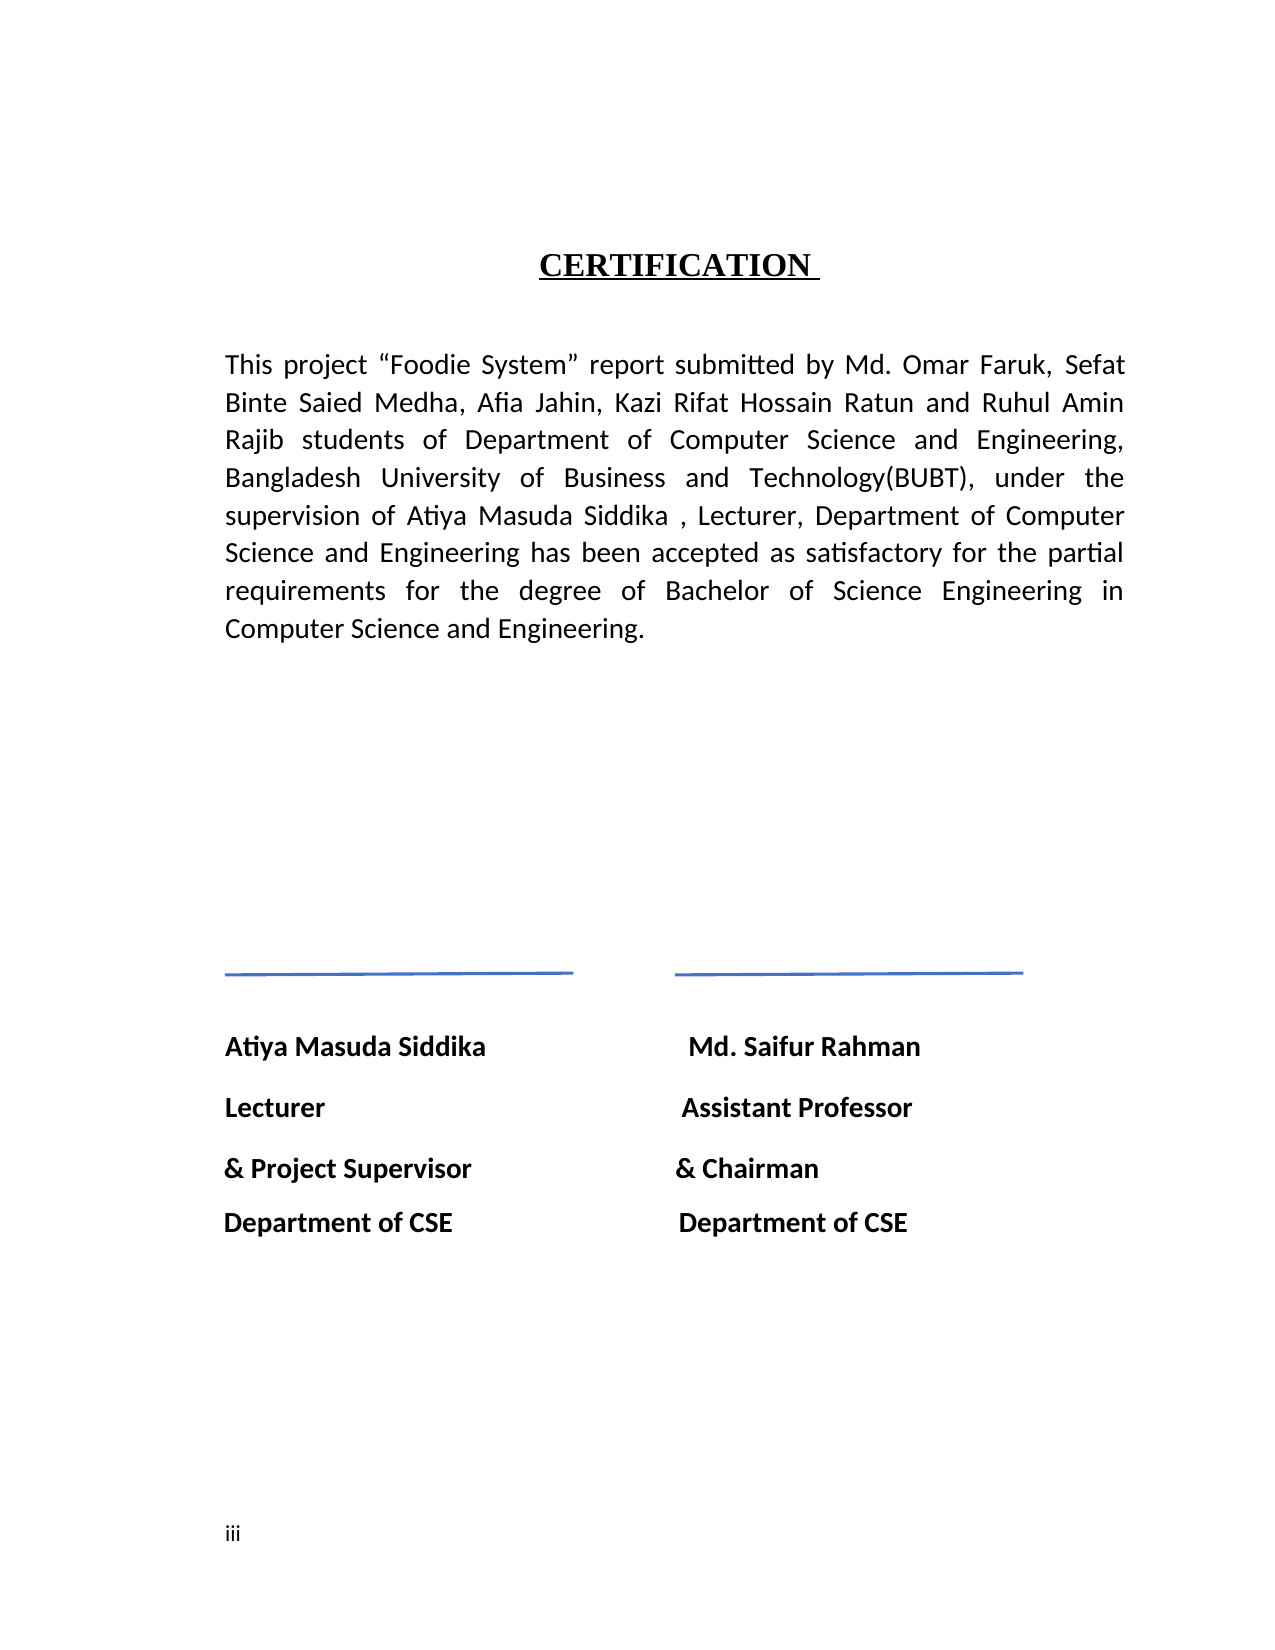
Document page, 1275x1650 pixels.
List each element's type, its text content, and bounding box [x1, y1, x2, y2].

text Department of CSE Department of CSE [223, 1204, 1125, 1239]
text CERTIFICATION [319, 245, 1031, 283]
text This project “Foodie System” report submitted by Md. Omar Faruk, Sefat Binte Saied Medha, Afia Jahin, Kazi Rifat Hossain Ratun and Ruhul Amin Rajib students of Department of Computer Science and Engineering, Bangladesh University of Business and Technology(BUBT), under the supervision of Atiya Masuda Siddika , Lecturer, Department of Computer Science and Engineering has been accepted as satisfactory for the partial requirements for the degree of Bachelor of Science Engineering in Computer Science and Engineering. [225, 346, 1125, 646]
text & Project Supervisor & Chairman [223, 1150, 1125, 1186]
text Lecturer Assistant Professor [225, 1089, 1125, 1124]
text Atiya Masuda Siddika Md. Saifur Rahman [225, 1028, 1125, 1064]
